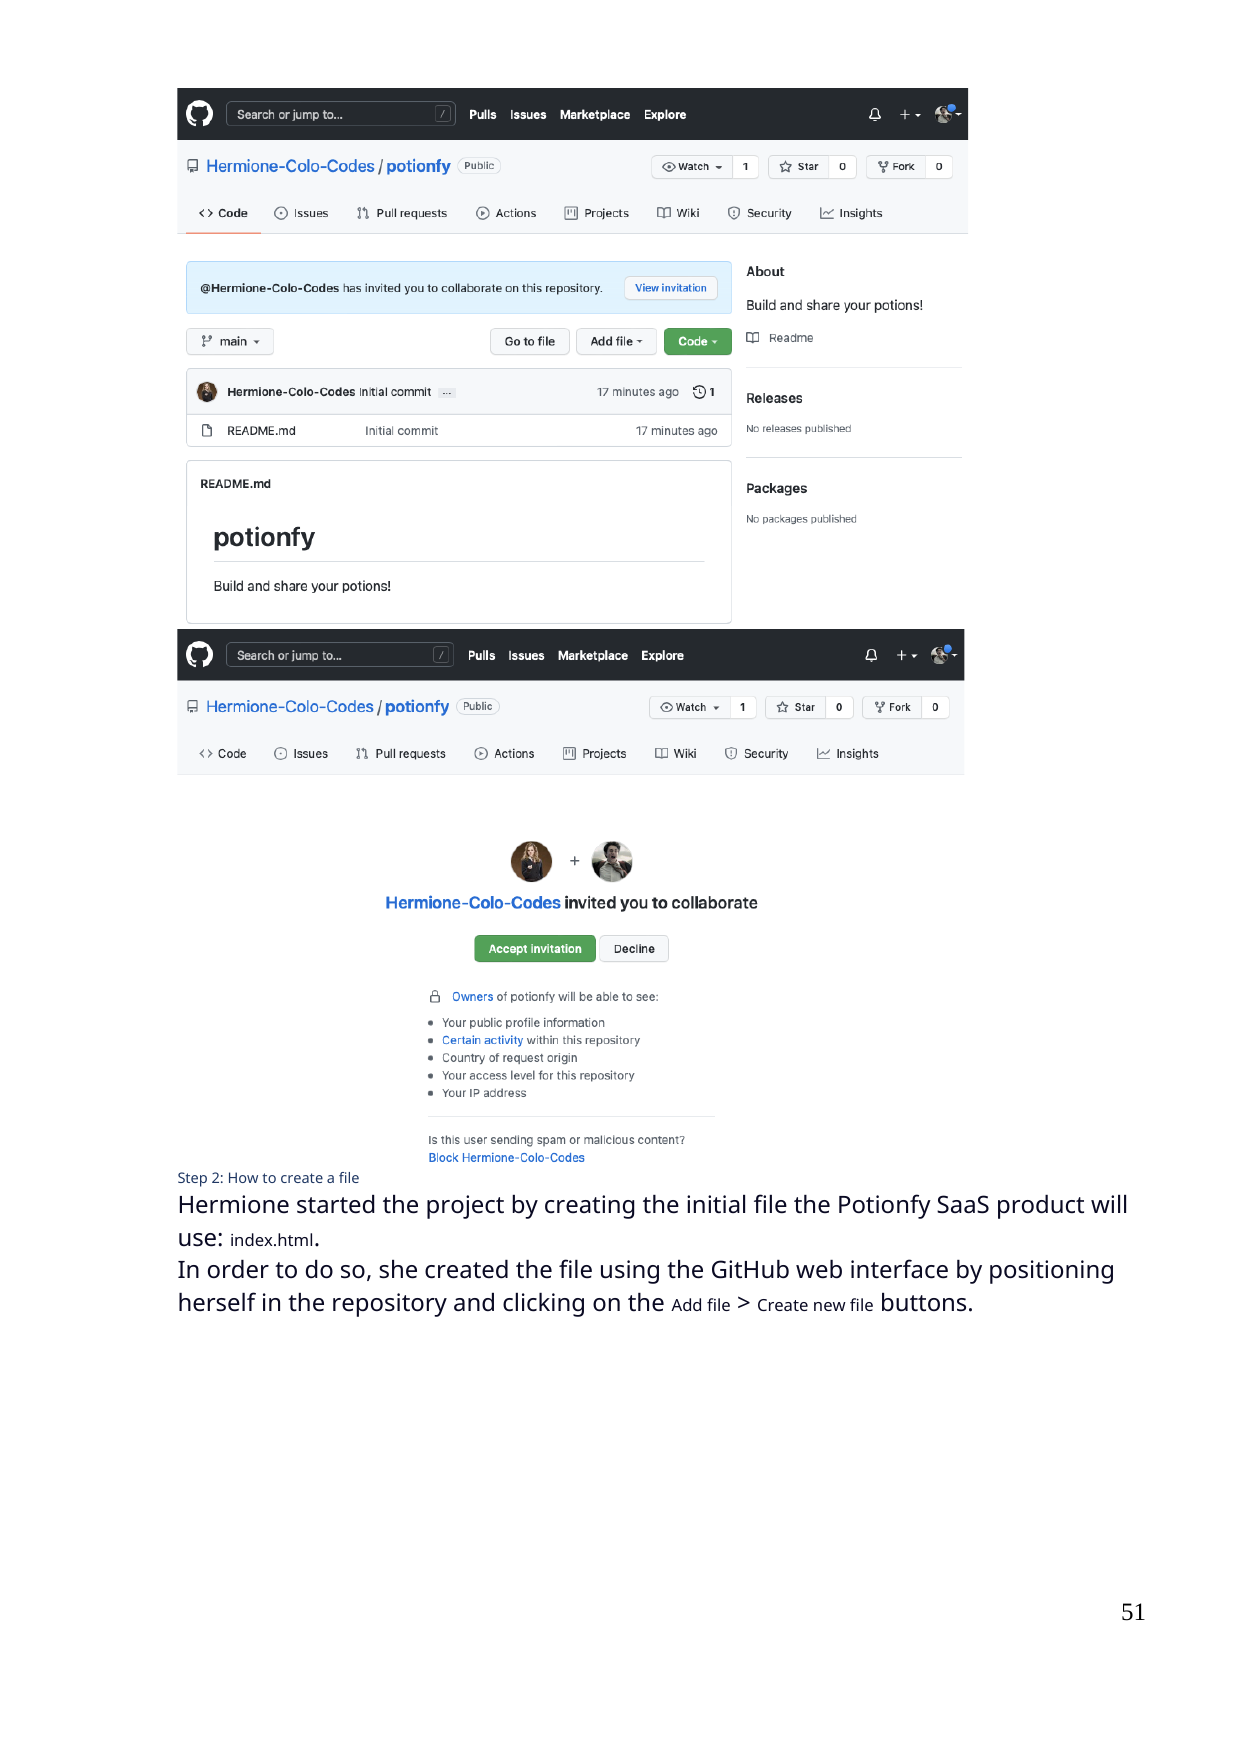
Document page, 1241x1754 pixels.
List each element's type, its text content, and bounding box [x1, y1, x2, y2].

text In order to do so, she created the file using the GitHub web interface by positioning herself in the repository and clicking on the Add file > Create new file buttons. [177, 1253, 1146, 1318]
subtitle Step 2: How to create a file [177, 1168, 1146, 1188]
text Hermione started the project by creating the initial file the Potionfy SaaS product will use: index.html. [177, 1188, 1146, 1253]
picture [177, 88, 969, 1168]
